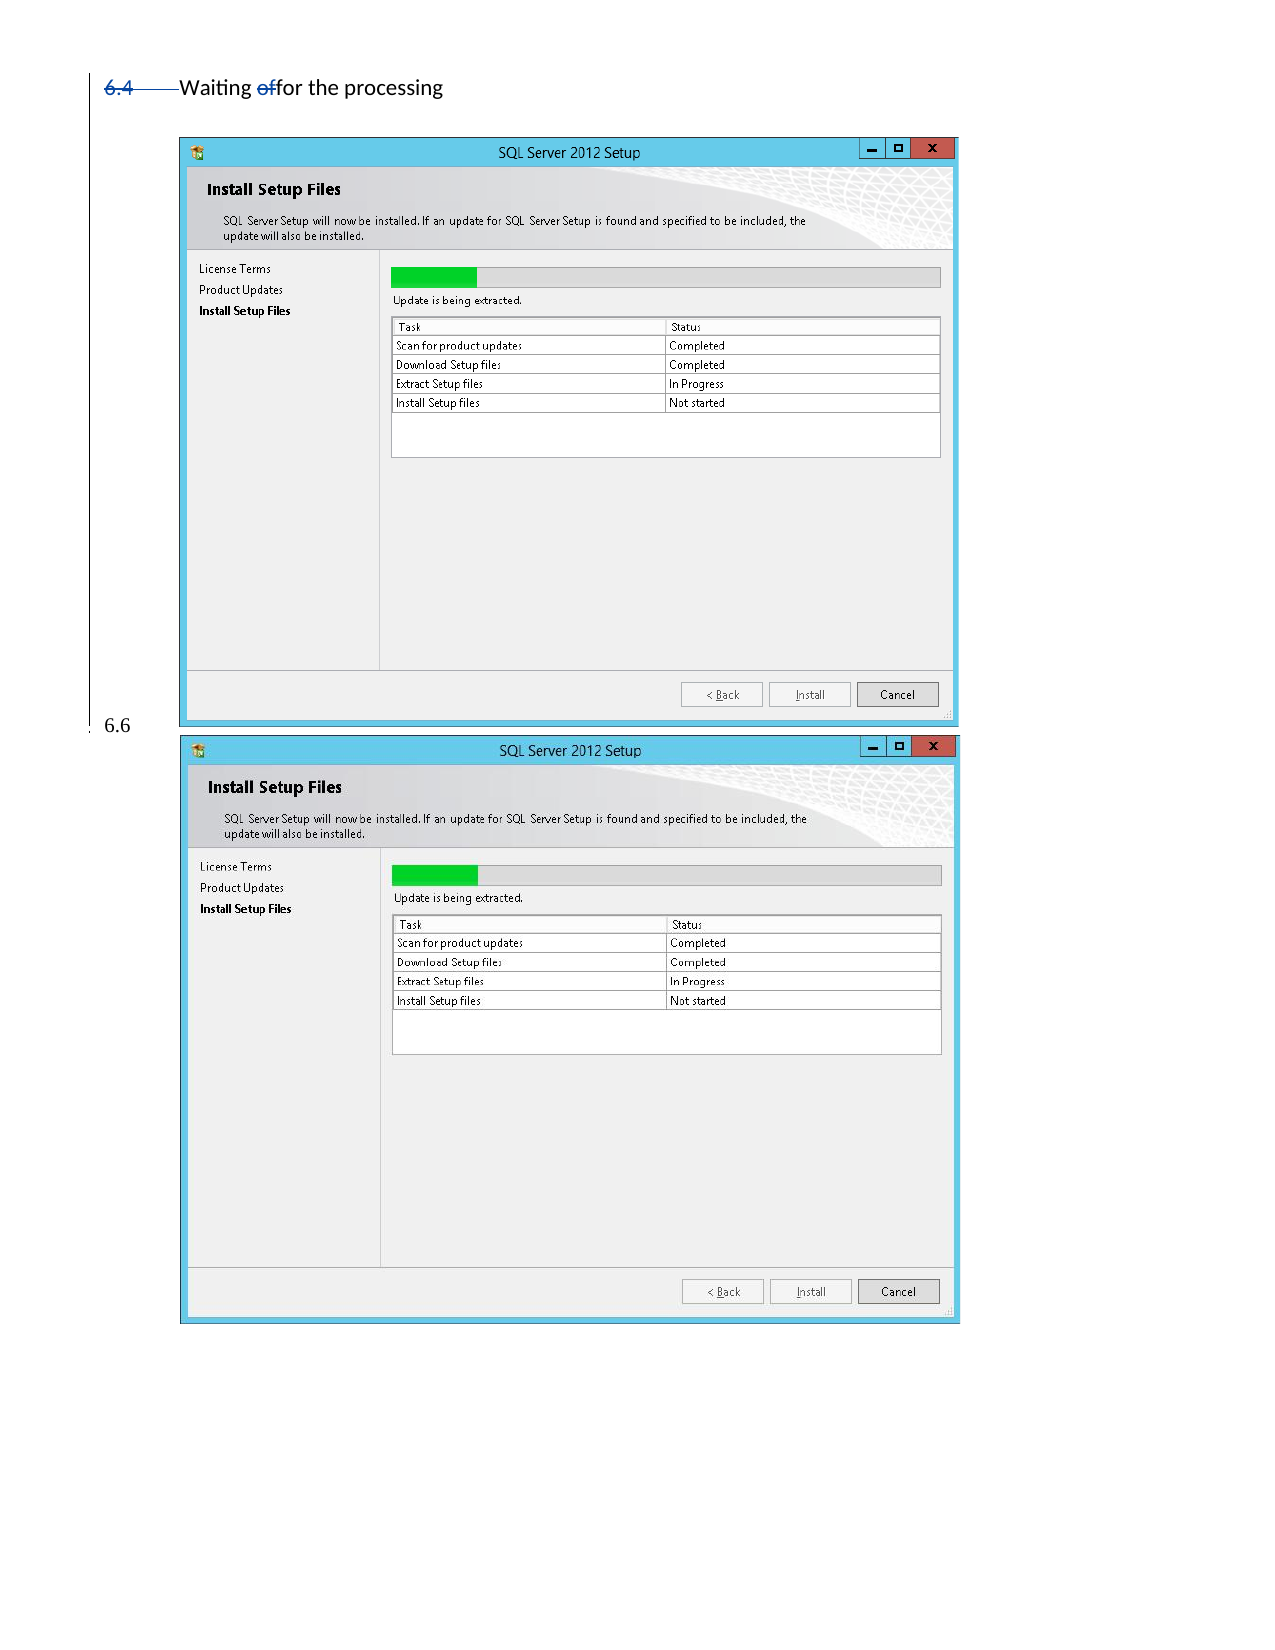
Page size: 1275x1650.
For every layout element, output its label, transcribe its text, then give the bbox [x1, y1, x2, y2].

picture [180, 735, 960, 1324]
subtitle Waiting for the processing [104, 73, 1125, 726]
